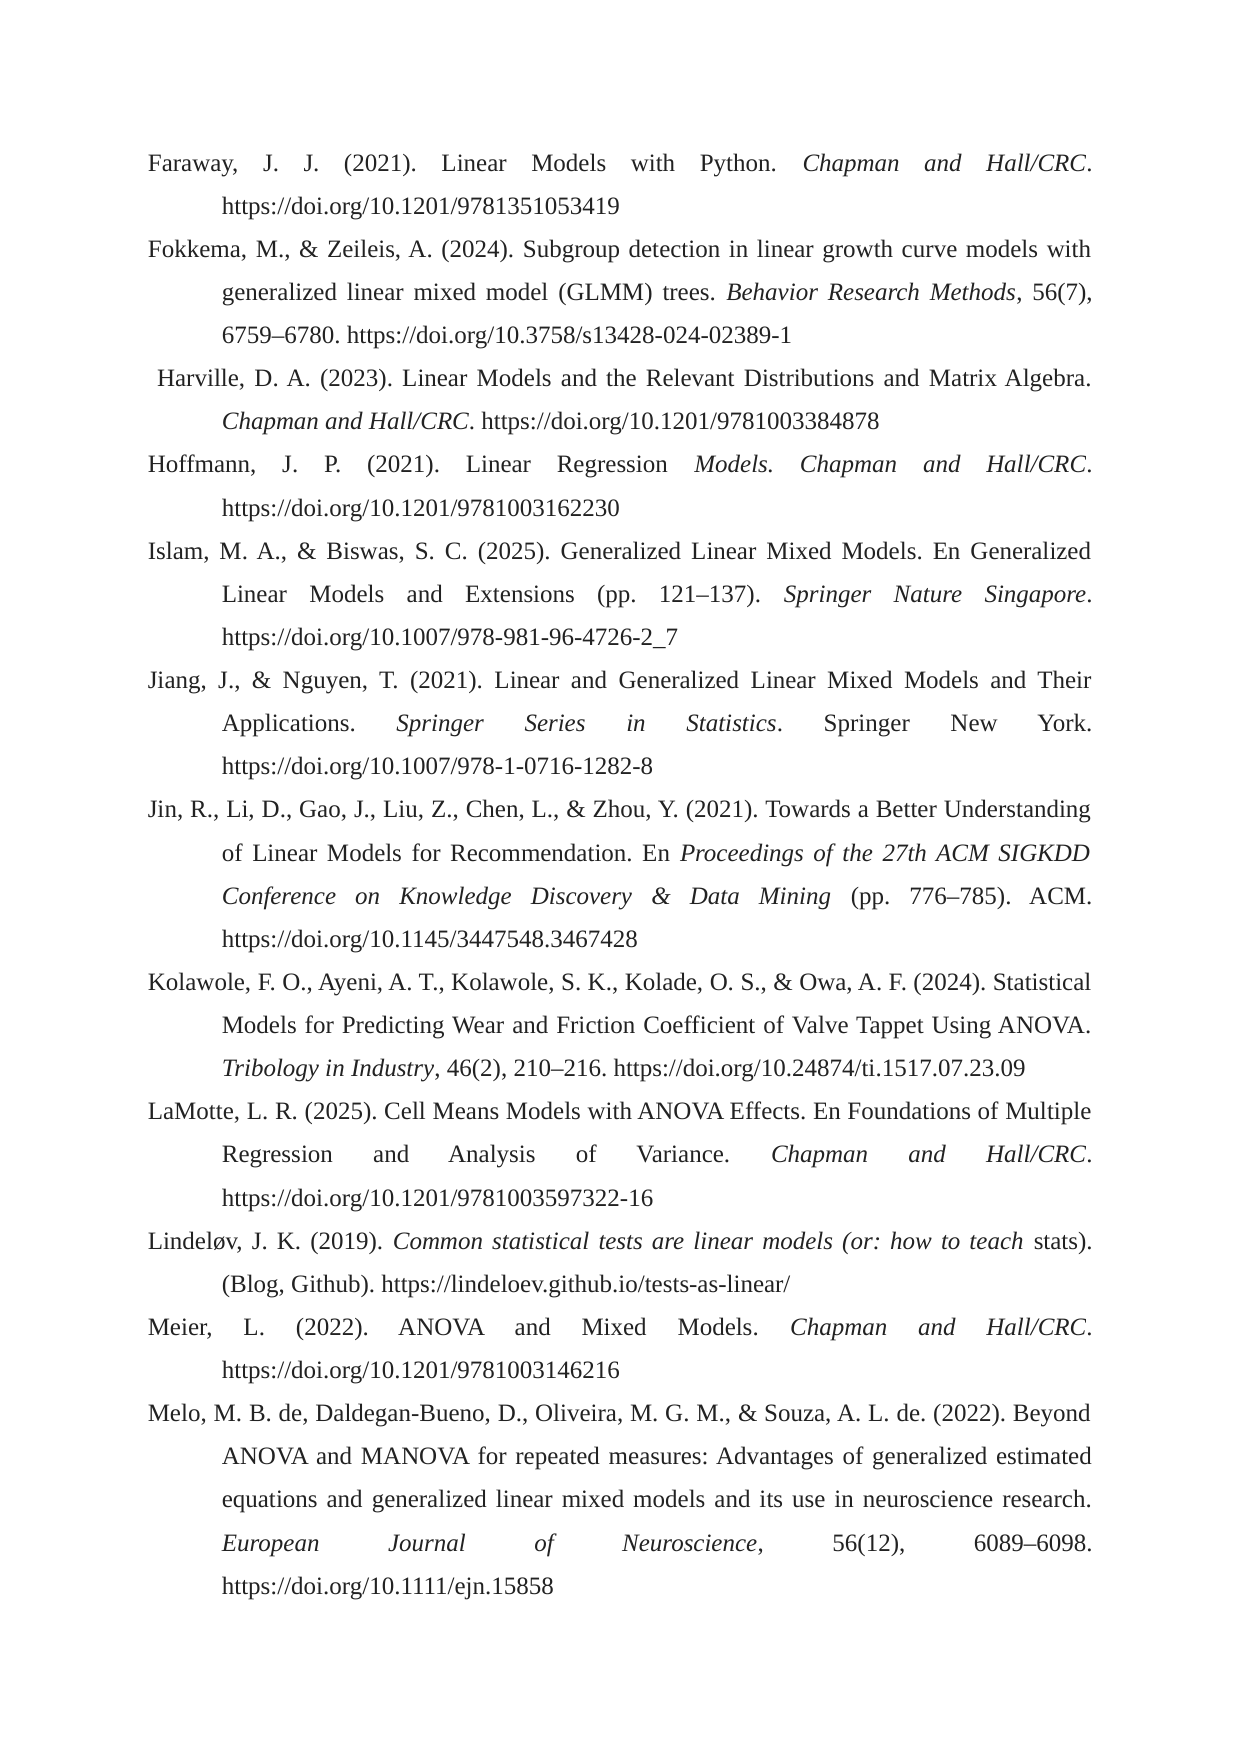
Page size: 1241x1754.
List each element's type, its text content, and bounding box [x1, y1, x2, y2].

text Harville, D. A. (2023). Linear Models and the Relevant Distributions and Matrix Algebra. Chapman and Hall/CRC. https://doi.org/10.1201/9781003384878 [148, 392, 1092, 435]
text Islam, M. A., & Biswas, S. C. (2025). Generalized Linear Mixed Models. En Generalized Linear Models and Extensions (pp. 121–137). Springer Nature Singapore. https://doi.org/10.1007/978-981-96-4726-2_7 [148, 564, 1092, 651]
text LaMotte, L. R. (2025). Cell Means Models with ANOVA Effects. En Foundations of Multiple Regression and Analysis of Variance. Chapman and Hall/CRC. https://doi.org/10.1201/9781003597322-16 [148, 1125, 1092, 1211]
text Jin, R., Li, D., Gao, J., Liu, Z., Chen, L., & Zhou, Y. (2021). Towards a Better Understanding of Linear Models for Recommendation. En Proceedings of the 27th ACM SIGKDD Conference on Knowledge Discovery & Data Mining (pp. 776–785). ACM. https://doi.org/10.1145/3447548.3467428 [148, 823, 1092, 953]
text Jiang, J., & Nguyen, T. (2021). Linear and Generalized Linear Mixed Models and Their Applications. Springer Series in Statistics. Springer New York. https://doi.org/10.1007/978-1-0716-1282-8 [148, 694, 1092, 780]
text Melo, M. B. de, Daldegan‐Bueno, D., Oliveira, M. G. M., & Souza, A. L. de. (2022). Beyond ANOVA and MANOVA for repeated measures: Advantages of generalized estimated equations and generalized linear mixed models and its use in neuroscience research. European Journal of Neuroscience, 56(12), 6089–6098. https://doi.org/10.1111/ejn.15858 [148, 1427, 1092, 1599]
text Hoffmann, J. P. (2021). Linear Regression Models. Chapman and Hall/CRC. https://doi.org/10.1201/9781003162230 [148, 478, 1092, 521]
text Faraway, J. J. (2021). Linear Models with Python. Chapman and Hall/CRC. https://doi.org/10.1201/9781351053419 [148, 176, 1092, 219]
text Fokkema, M., & Zeileis, A. (2024). Subgroup detection in linear growth curve models with generalized linear mixed model (GLMM) trees. Behavior Research Methods, 56(7), 6759–6780. https://doi.org/10.3758/s13428-024-02389-1 [148, 263, 1092, 349]
text Lindeløv, J. K. (2019). Common statistical tests are linear models (or: how to teach stats). (Blog, Github). https://lindeloev.github.io/tests-as-linear/ [148, 1226, 1092, 1298]
text Kolawole, F. O., Ayeni, A. T., Kolawole, S. K., Kolade, O. S., & Owa, A. F. (2024). Statistical Models for Predicting Wear and Friction Coefficient of Valve Tappet Using ANOVA. Tribology in Industry, 46(2), 210–216. https://doi.org/10.24874/ti.1517.07.23.09 [148, 996, 1092, 1082]
text Meier, L. (2022). ANOVA and Mixed Models. Chapman and Hall/CRC. https://doi.org/10.1201/9781003146216 [148, 1341, 1092, 1384]
